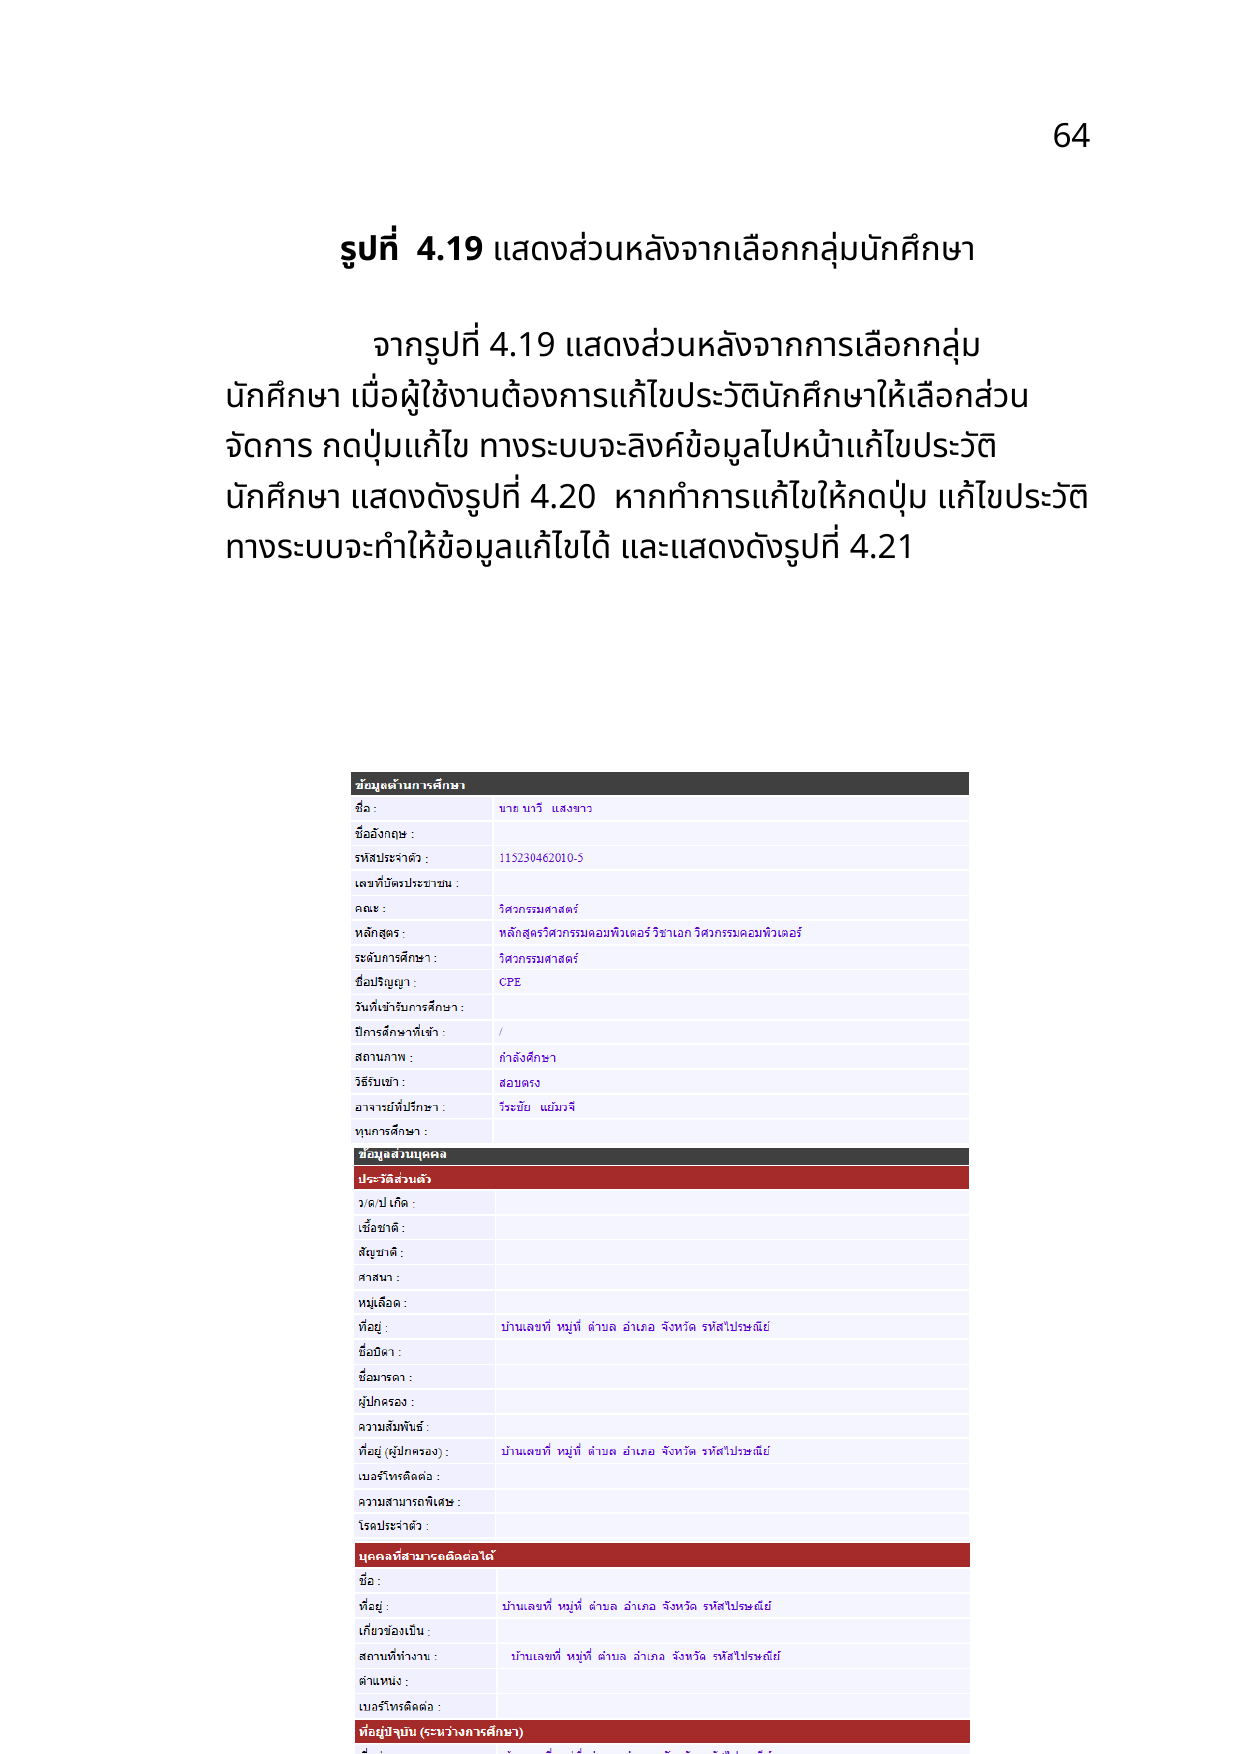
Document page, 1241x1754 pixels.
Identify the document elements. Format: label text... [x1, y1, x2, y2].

text จากรูปที่ 4.19 แสดงส่วนหลังจากการเลือกกลุ่มนักศึกษา เมื่อผู้ใช้งานต้องการแก้ไขประวัตินักศึกษาให้เลือกส่วนจัดการ กดปุ่มแก้ไข ทางระบบจะลิงค์ข้อมูลไปหน้าแก้ไขประวัตินักศึกษา แสดงดังรูปที่ 4.20 หากทำการแก้ไขให้กดปุ่ม แก้ไขประวัติ ทางระบบจะทำให้ข้อมูลแก้ไขได้ และแสดงดังรูปที่ 4.21 [225, 321, 1090, 574]
text รูปที่ 4.19 แสดงส่วนหลังจากเลือกกลุ่มนักศึกษา [225, 225, 1090, 276]
picture [341, 755, 978, 1754]
